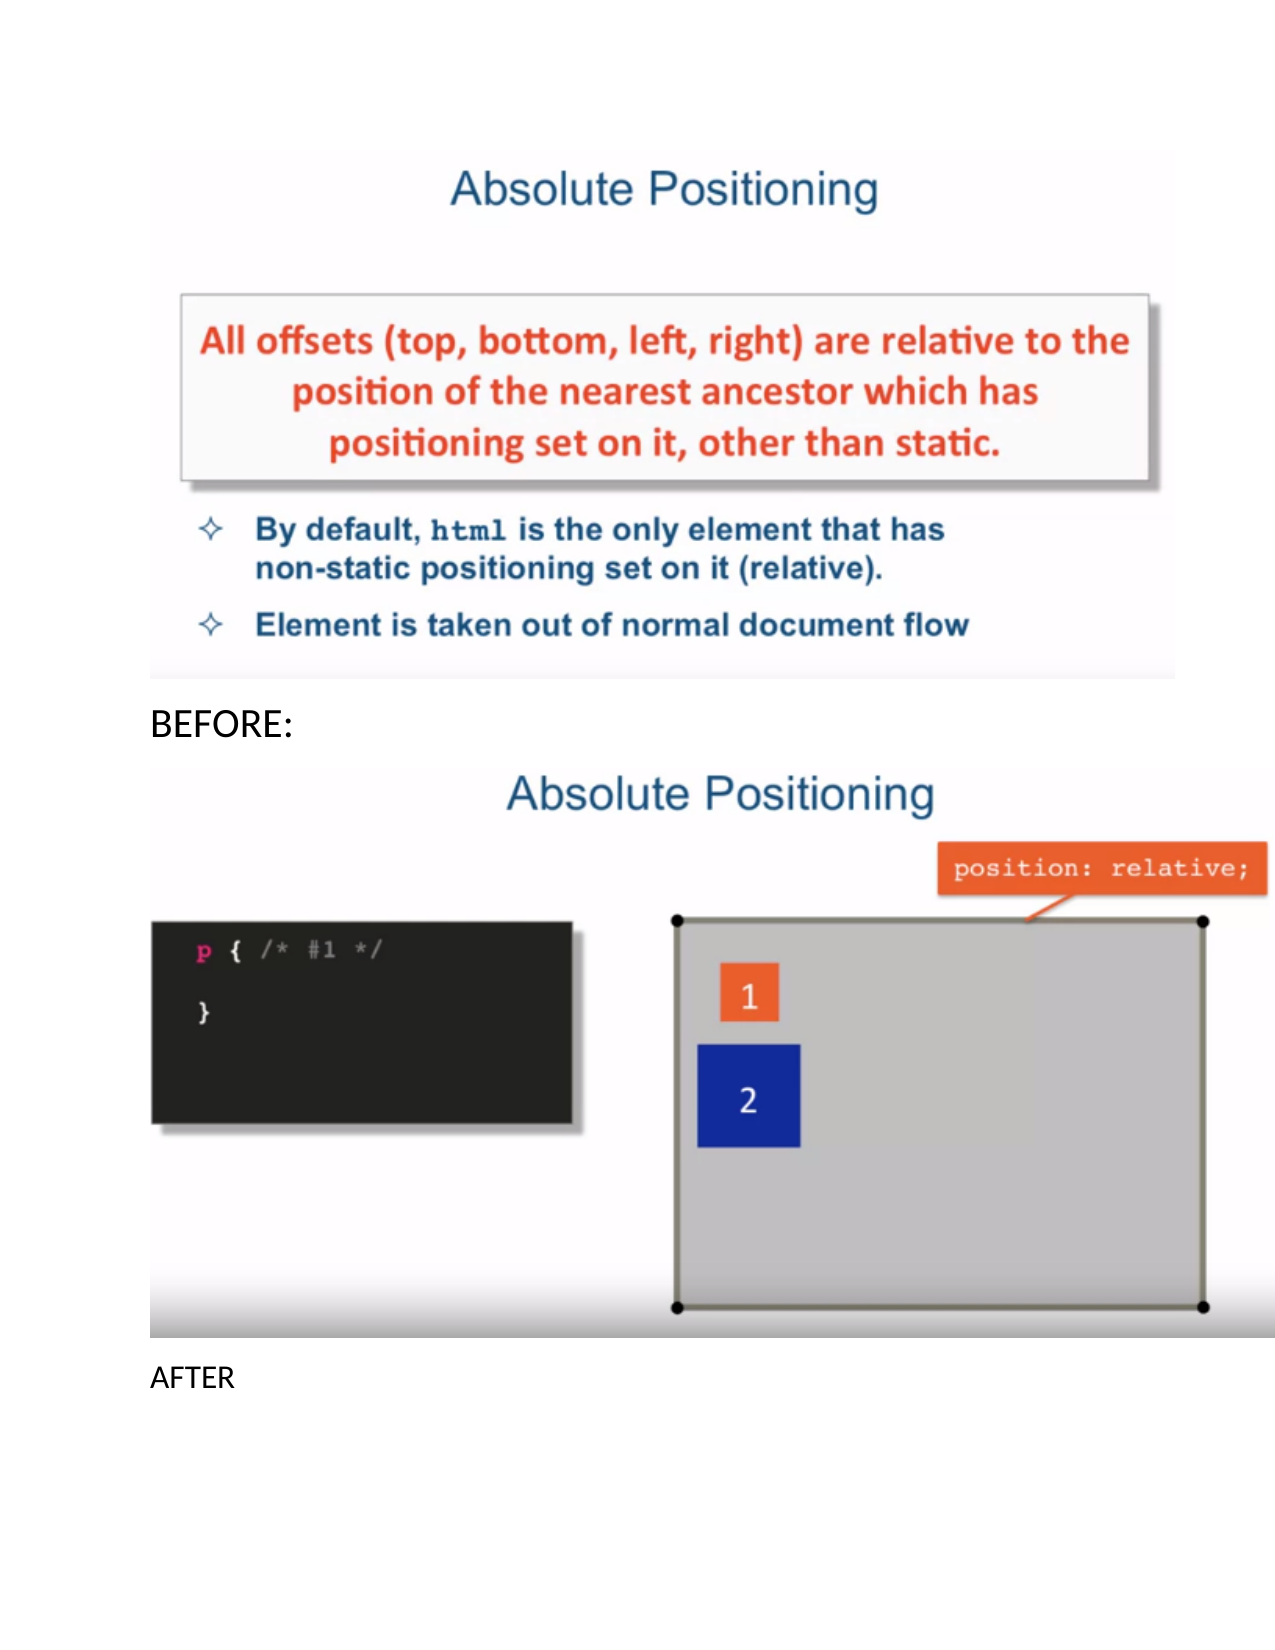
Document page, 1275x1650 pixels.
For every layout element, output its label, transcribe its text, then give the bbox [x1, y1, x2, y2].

picture [150, 768, 1275, 1338]
picture [150, 150, 1175, 679]
text BEFORE: [150, 697, 1125, 748]
text AFTER [150, 1356, 1125, 1397]
